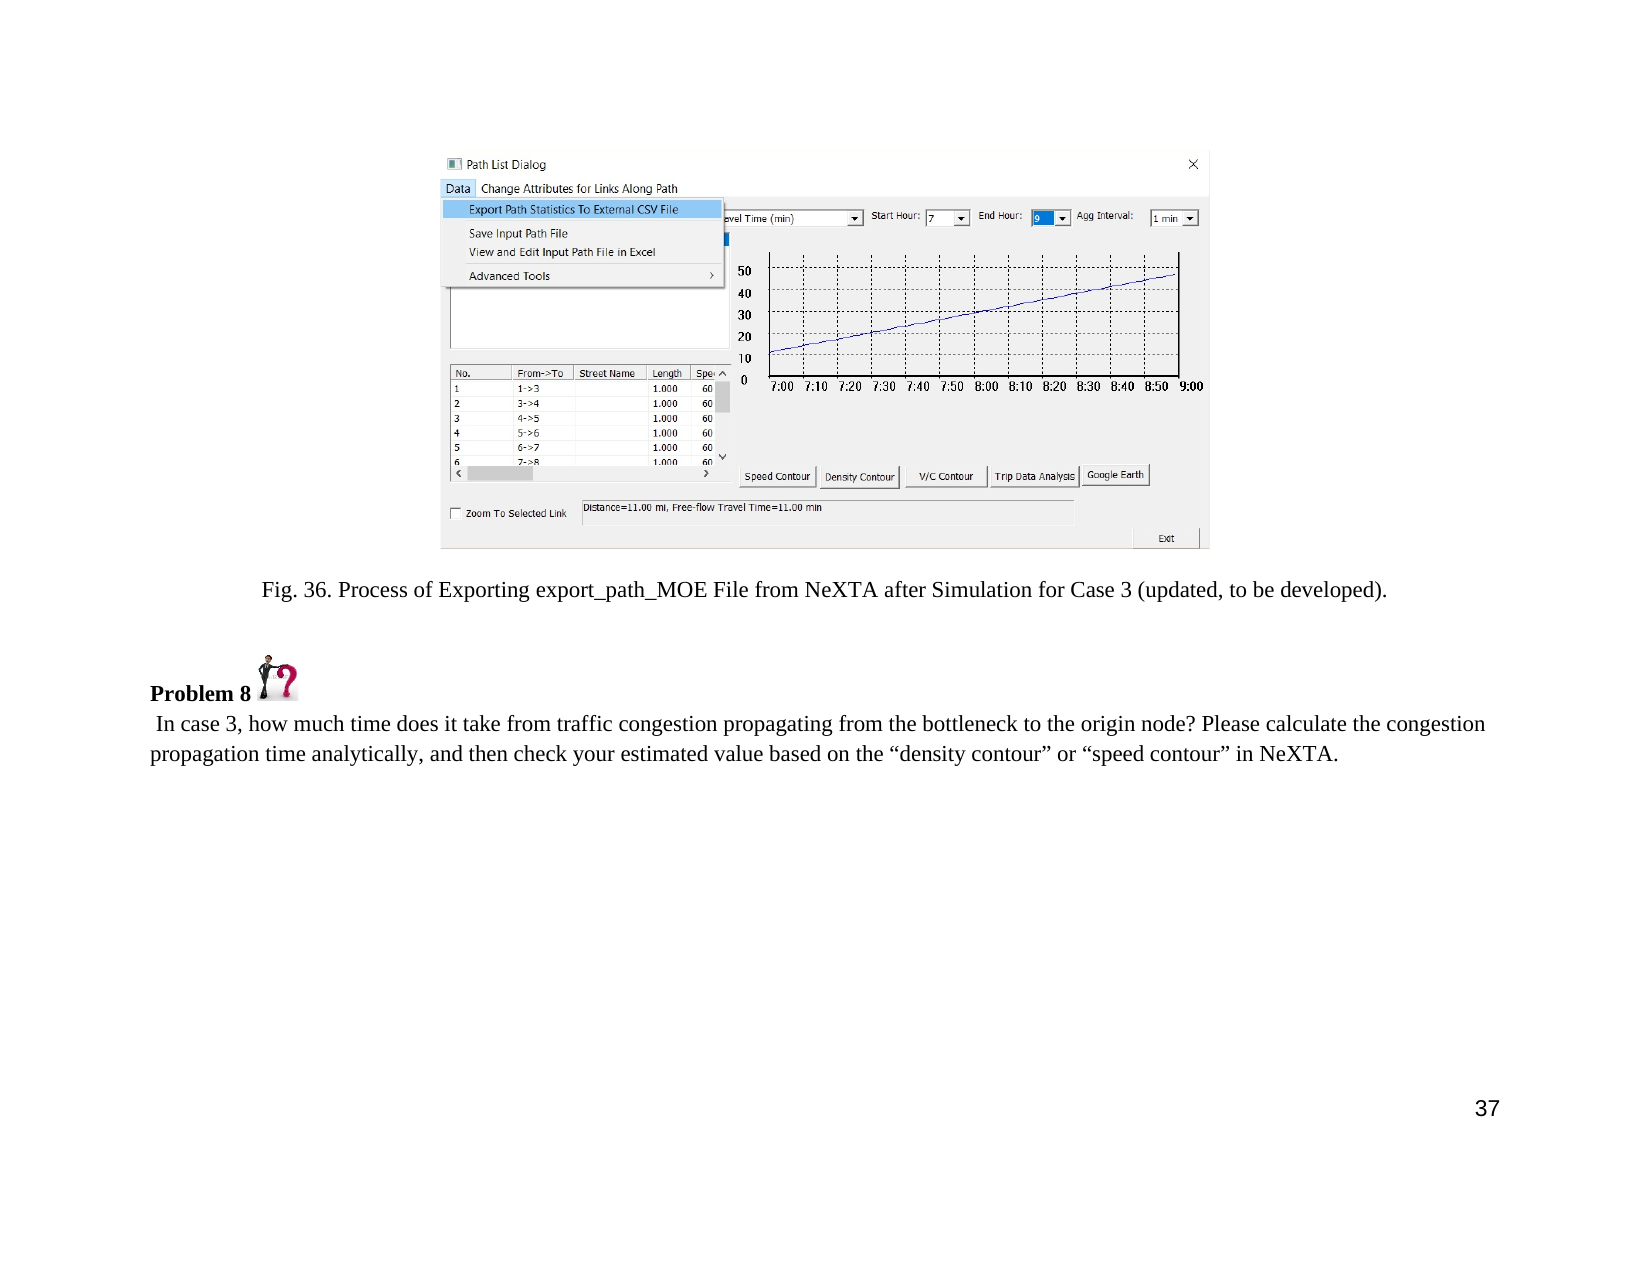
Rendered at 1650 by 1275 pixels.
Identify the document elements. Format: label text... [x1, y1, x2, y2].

picture [440, 150, 1210, 549]
text In case 3, how much time does it take from traffic congestion propagating from the bottleneck to the origin node? Please calculate the congestion propagation time analytically, and then check your estimated value based on the “density contour” or “speed contour” in NeXTA. [150, 710, 1500, 766]
text Problem 8 [150, 654, 1500, 706]
picture [257, 653, 299, 701]
text Fig. 36. Process of Exporting export_path_MOE File from NeXTA after Simulation for Case 3 (updated, to be developed). [150, 576, 1500, 602]
